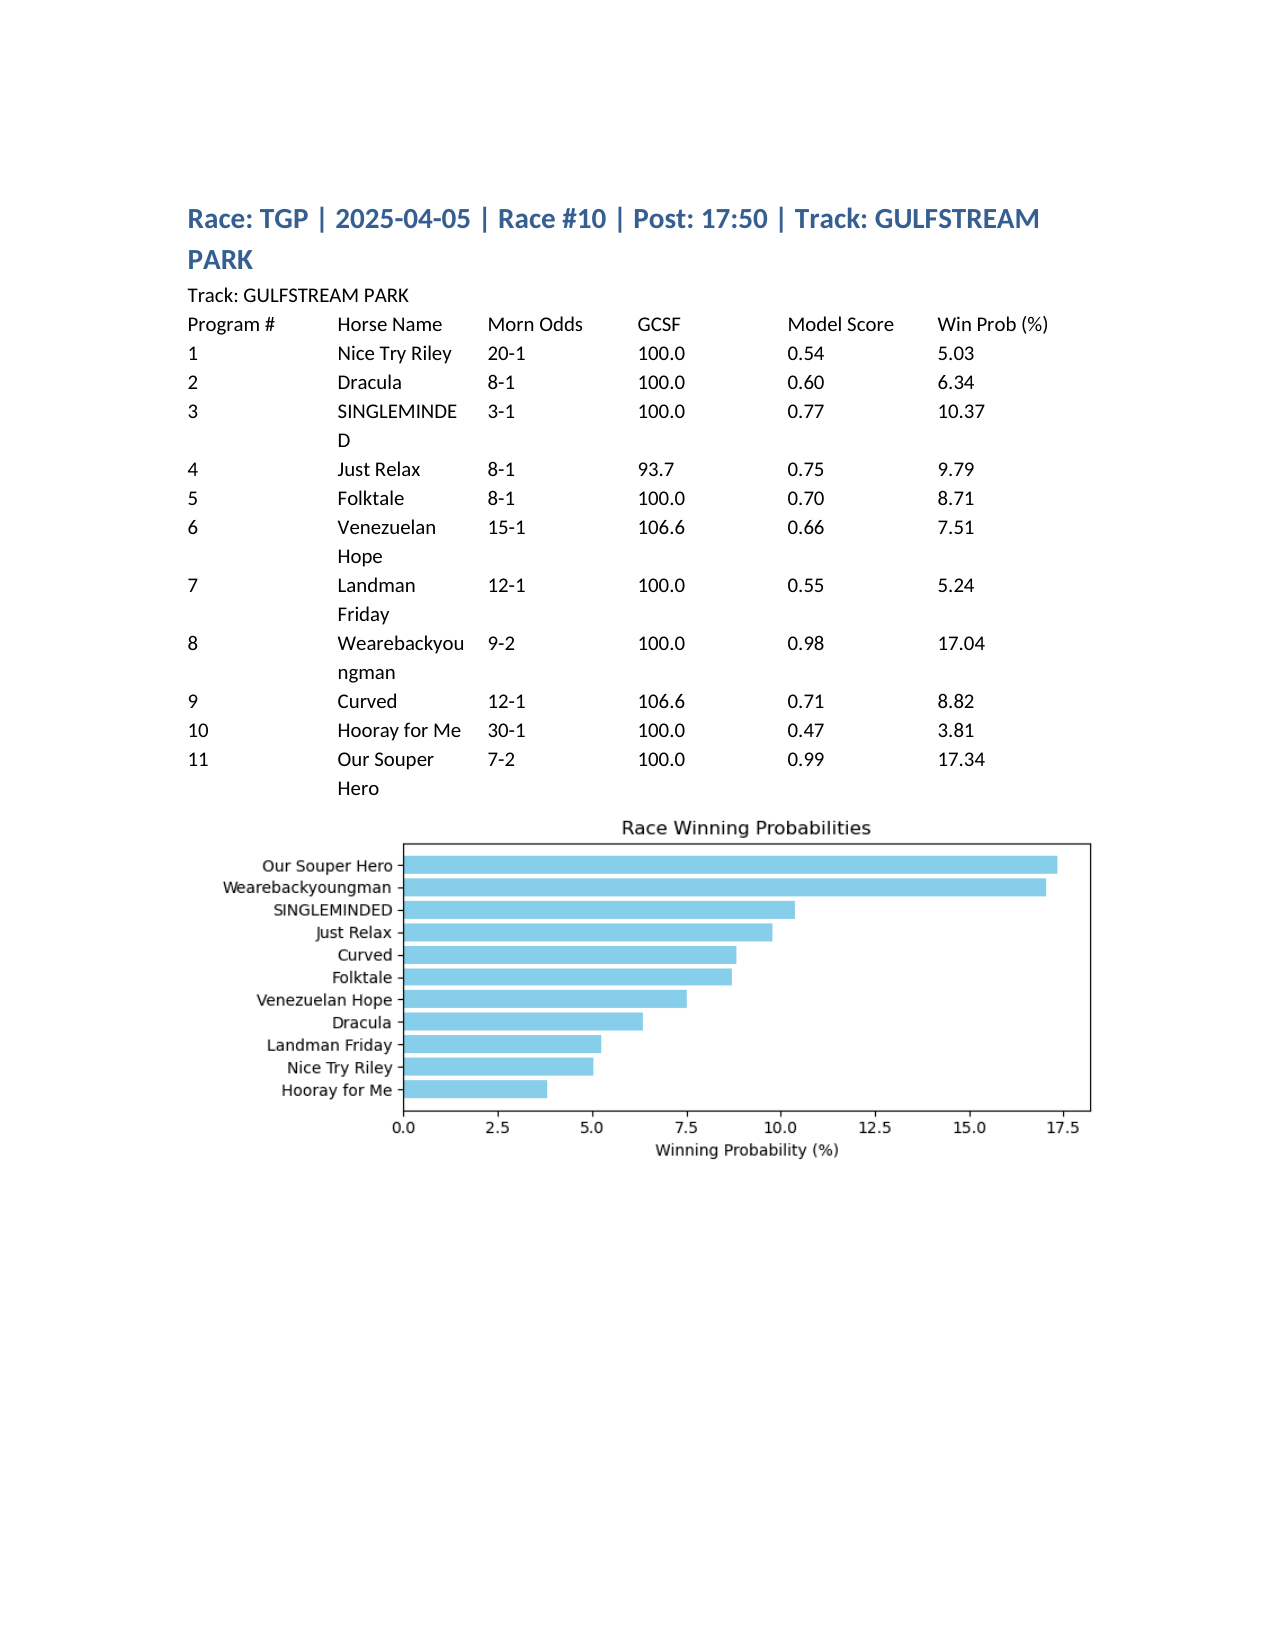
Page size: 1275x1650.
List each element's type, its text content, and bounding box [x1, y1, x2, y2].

table_cell 0.70 [776, 485, 926, 514]
table_cell 7.51 [926, 514, 1076, 572]
table_cell Hooray for Me [326, 717, 476, 746]
picture [206, 804, 1107, 1176]
table_header Program # [176, 311, 326, 340]
table_cell 9-2 [476, 630, 626, 688]
table_cell 8-1 [476, 485, 626, 514]
table_cell 100.0 [626, 746, 776, 804]
table_cell 3-1 [476, 398, 626, 456]
table_cell 0.60 [776, 369, 926, 398]
table_cell 9 [176, 688, 326, 717]
table_cell 6.34 [926, 369, 1076, 398]
table_cell 0.71 [776, 688, 926, 717]
table_cell 12-1 [476, 572, 626, 630]
table_header Horse Name [326, 311, 476, 340]
table_cell Wearebackyoungman [326, 630, 476, 688]
table_cell 100.0 [626, 572, 776, 630]
table_cell 93.7 [626, 456, 776, 485]
table_cell 5.24 [926, 572, 1076, 630]
table_cell 8.82 [926, 688, 1076, 717]
table_header Model Score [776, 311, 926, 340]
table_cell Our Souper Hero [326, 746, 476, 804]
table_cell 10.37 [926, 398, 1076, 456]
table_cell 0.75 [776, 456, 926, 485]
table_cell 15-1 [476, 514, 626, 572]
table_cell 10 [176, 717, 326, 746]
table_cell 4 [176, 456, 326, 485]
table_cell 9.79 [926, 456, 1076, 485]
table_cell 100.0 [626, 485, 776, 514]
table_cell 0.77 [776, 398, 926, 456]
table_cell 100.0 [626, 630, 776, 688]
table_cell 12-1 [476, 688, 626, 717]
table_cell Curved [326, 688, 476, 717]
table_cell 0.98 [776, 630, 926, 688]
table_cell 106.6 [626, 688, 776, 717]
table_cell Venezuelan Hope [326, 514, 476, 572]
table_cell 3.81 [926, 717, 1076, 746]
table_cell 7-2 [476, 746, 626, 804]
table_cell 20-1 [476, 340, 626, 369]
table_cell 17.34 [926, 746, 1076, 804]
table_header GCSF [626, 311, 776, 340]
table_cell Nice Try Riley [326, 340, 476, 369]
table_cell Folktale [326, 485, 476, 514]
table_cell Dracula [326, 369, 476, 398]
table_cell 7 [176, 572, 326, 630]
table_header Win Prob (%) [926, 311, 1076, 340]
table_cell 2 [176, 369, 326, 398]
table_cell 5.03 [926, 340, 1076, 369]
table_cell 0.54 [776, 340, 926, 369]
table_cell 106.6 [626, 514, 776, 572]
table_cell 0.55 [776, 572, 926, 630]
table_cell 1 [176, 340, 326, 369]
table_cell Landman Friday [326, 572, 476, 630]
table_cell 100.0 [626, 369, 776, 398]
table_cell 100.0 [626, 717, 776, 746]
table_cell 0.66 [776, 514, 926, 572]
subtitle Race: TGP | 2025-04-05 | Race #10 | Post: 17:50 | Track: GULFSTREAM PARK [187, 200, 1087, 277]
table_cell 8.71 [926, 485, 1076, 514]
table_cell 8-1 [476, 456, 626, 485]
table_cell SINGLEMINDED [326, 398, 476, 456]
text Track: GULFSTREAM PARK [187, 282, 1087, 307]
table_cell 6 [176, 514, 326, 572]
table_header Morn Odds [476, 311, 626, 340]
table_cell 3 [176, 398, 326, 456]
table_cell Just Relax [326, 456, 476, 485]
table_cell 17.04 [926, 630, 1076, 688]
table_cell 100.0 [626, 340, 776, 369]
table_cell 0.99 [776, 746, 926, 804]
table_cell 8-1 [476, 369, 626, 398]
table_cell 5 [176, 485, 326, 514]
table_cell 11 [176, 746, 326, 804]
table_cell 30-1 [476, 717, 626, 746]
table_cell 100.0 [626, 398, 776, 456]
table_cell 0.47 [776, 717, 926, 746]
table_cell 8 [176, 630, 326, 688]
